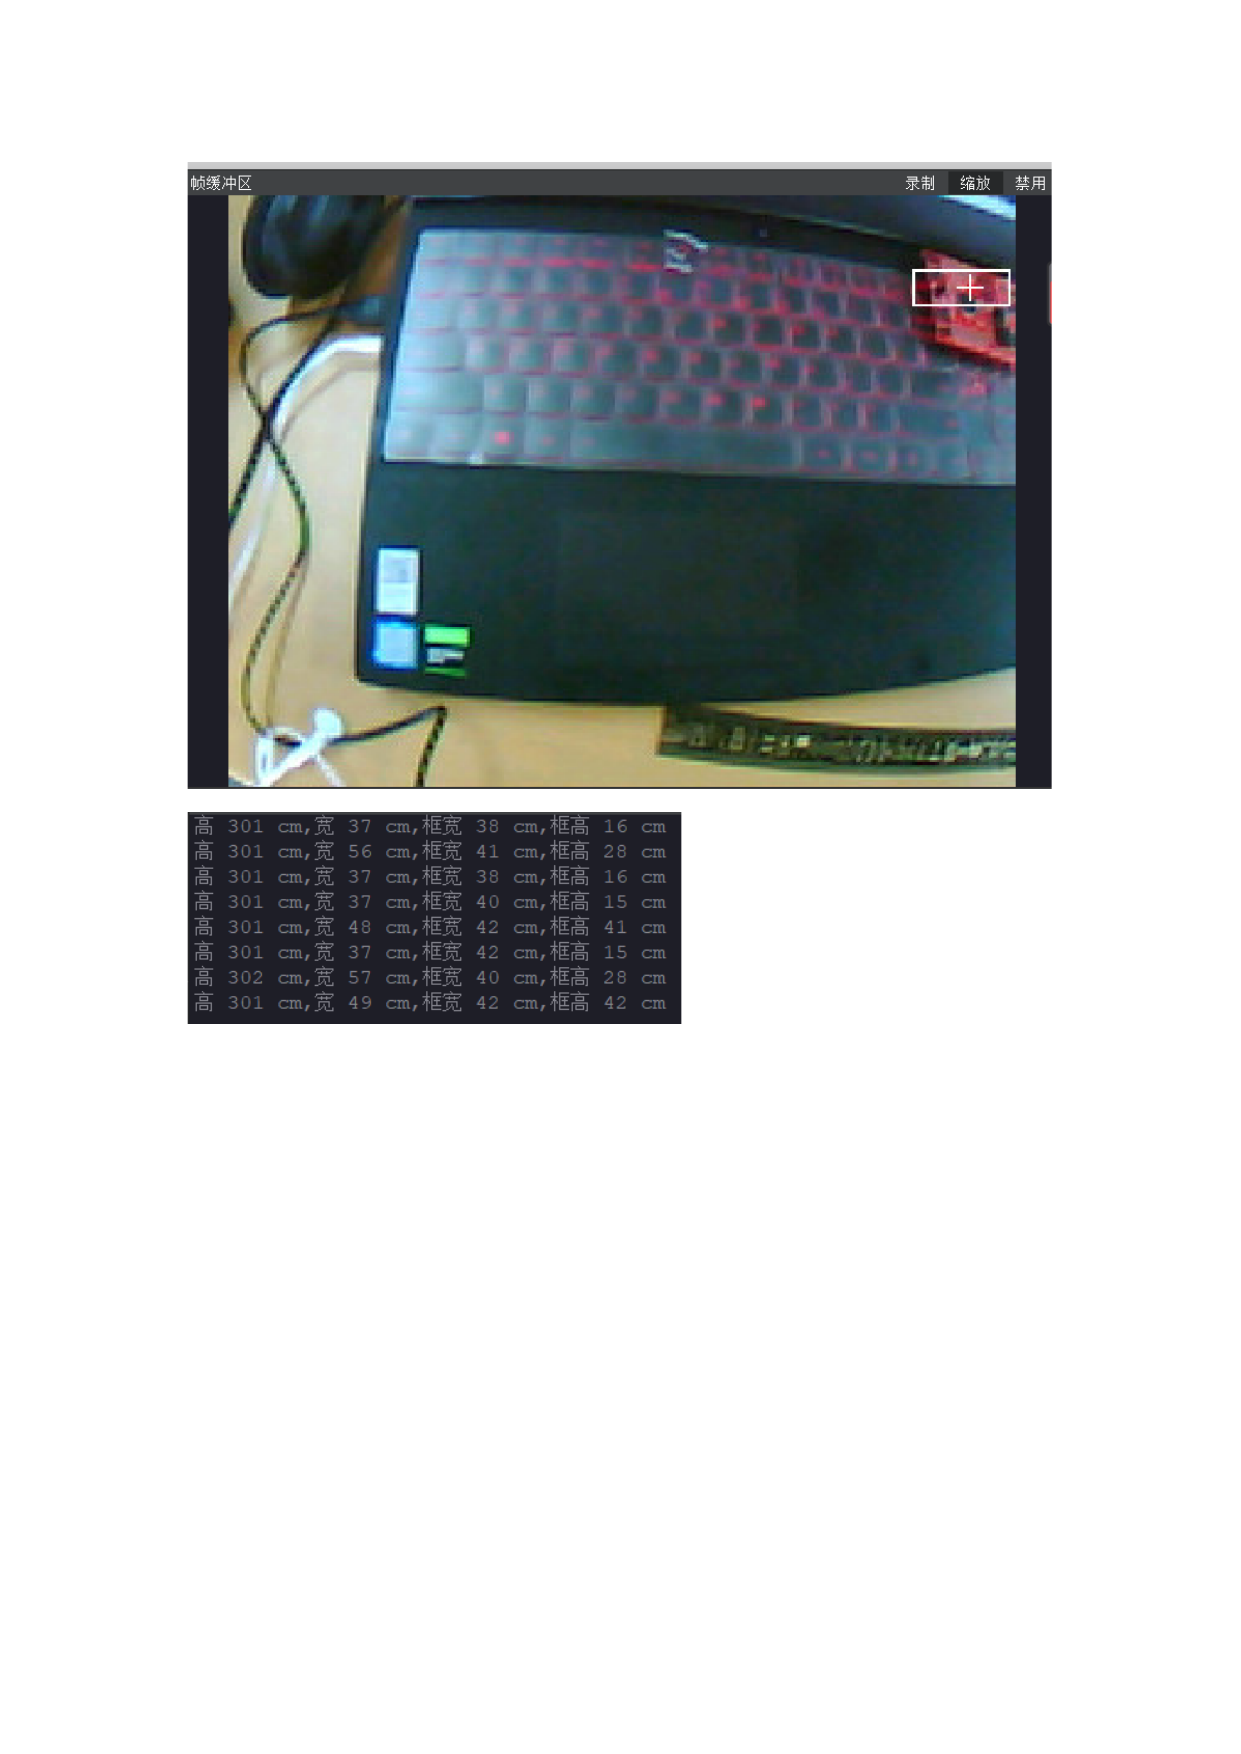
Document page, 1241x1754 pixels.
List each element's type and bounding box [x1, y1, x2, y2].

picture [187, 162, 1052, 789]
picture [187, 812, 682, 1024]
